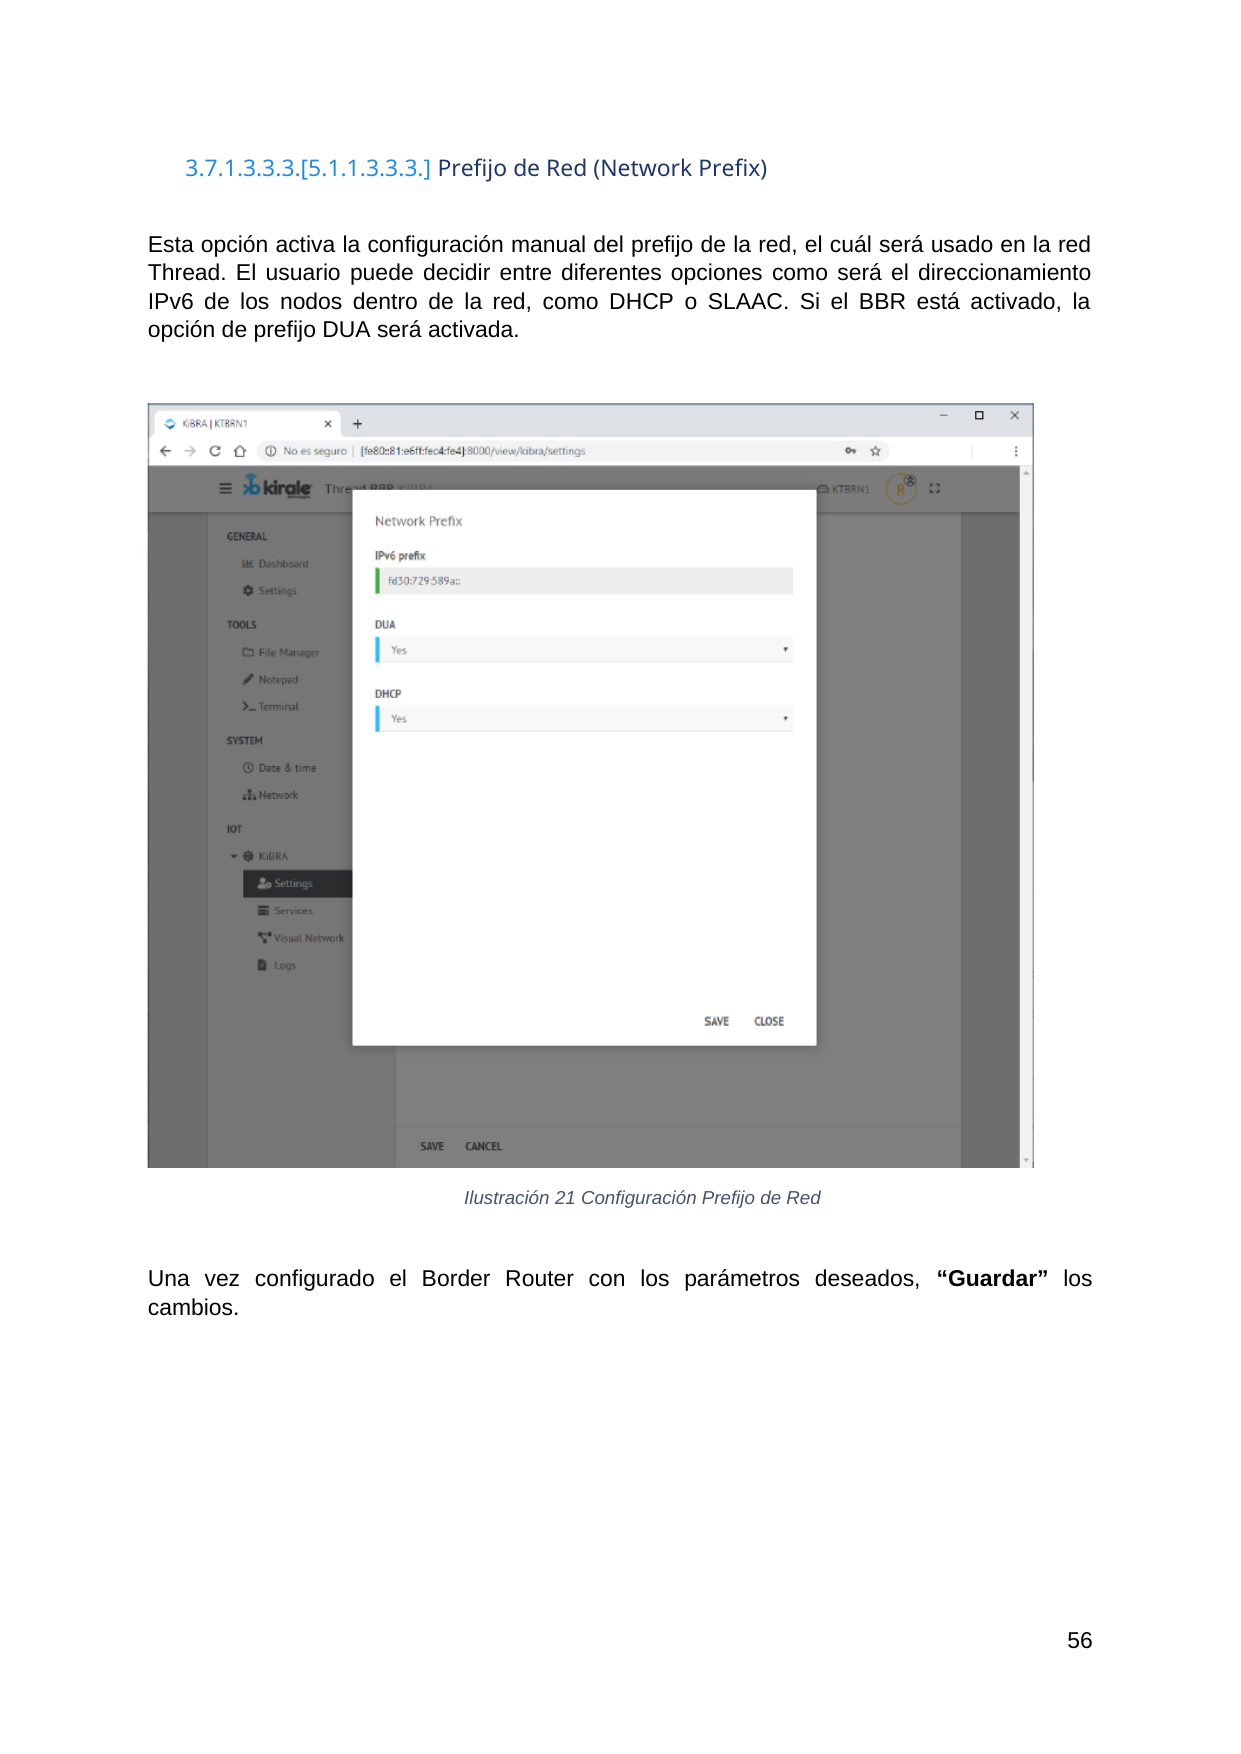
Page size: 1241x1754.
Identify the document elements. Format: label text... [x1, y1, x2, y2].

text Una vez configurado el Border Router con los parámetros deseados, “Guardar” los cambios. [148, 1265, 1092, 1320]
text Esta opción activa la configuración manual del prefijo de la red, el cuál será usado en la red Thread. El usuario puede decidir entre diferentes opciones como será el direccionamiento IPv6 de los nodos dentro de la red, como DHCP o SLAAC. Si el BBR está activado, la opción de prefijo DUA será activada. [148, 231, 1092, 342]
picture [147, 403, 1034, 1168]
subtitle Prefijo de Red (Network Prefix) [185, 152, 1092, 183]
